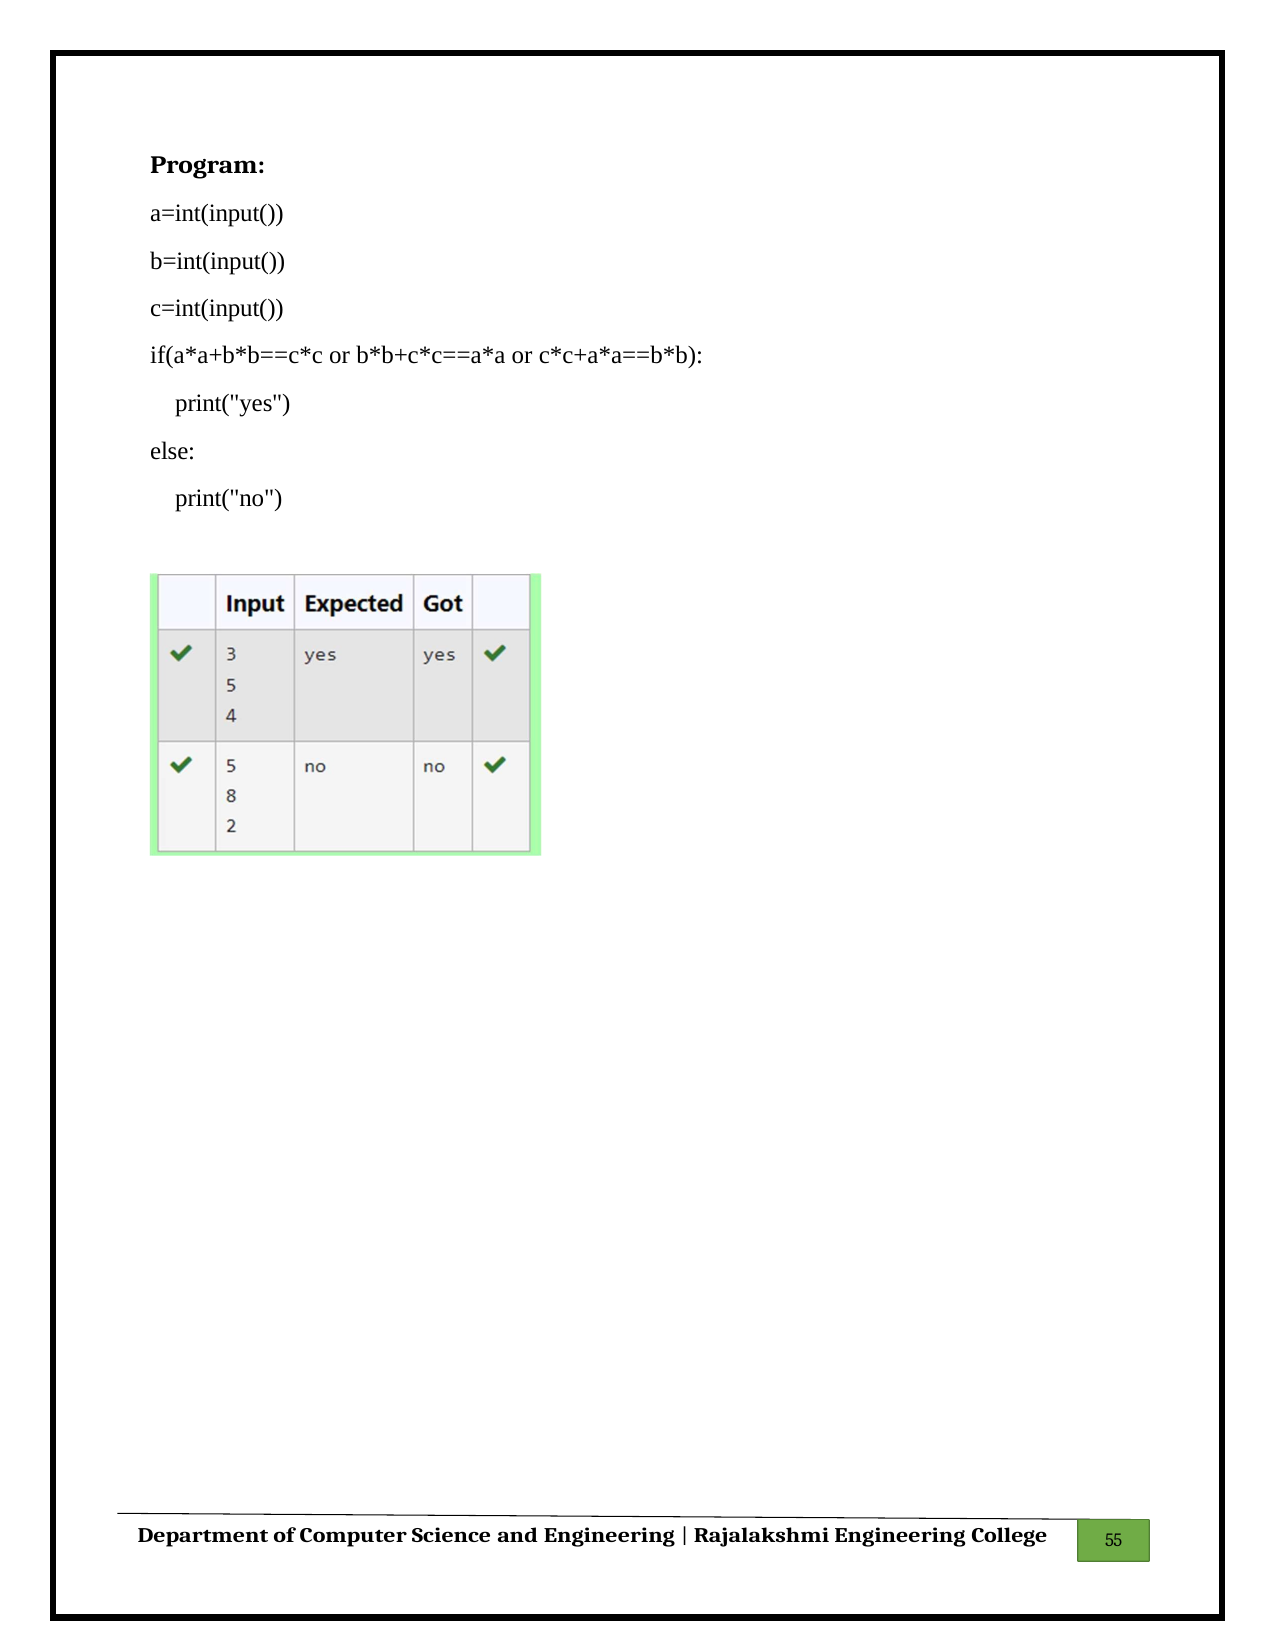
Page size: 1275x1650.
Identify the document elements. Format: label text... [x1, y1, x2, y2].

subtitle Program: [150, 151, 1206, 180]
text a=int(input()) b=int(input()) c=int(input()) [150, 198, 288, 322]
picture [149, 573, 542, 856]
text if(a*a+b*b==c*c or b*b+c*c==a*a or c*c+a*a==b*b): print("yes") [150, 341, 763, 417]
text print("no") [175, 483, 1206, 512]
text else: [150, 436, 1206, 464]
